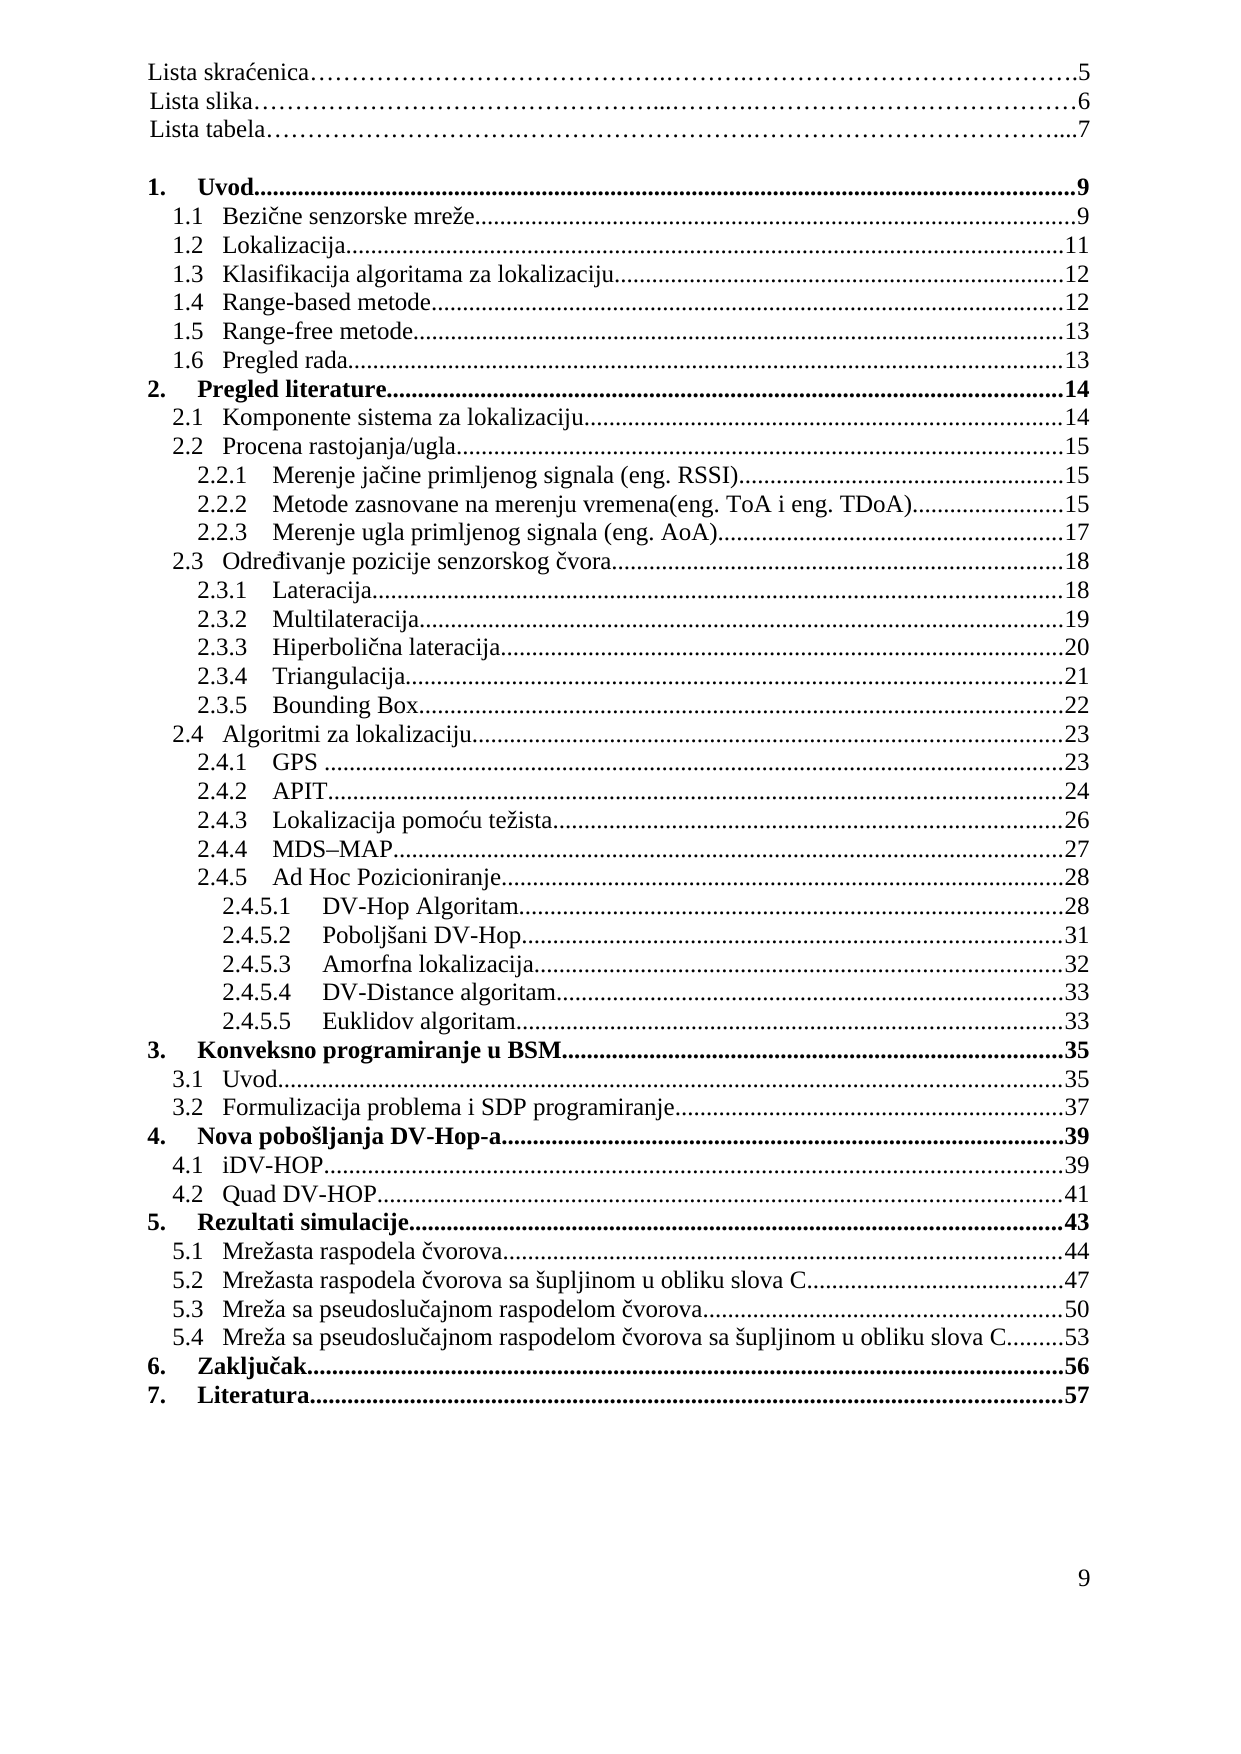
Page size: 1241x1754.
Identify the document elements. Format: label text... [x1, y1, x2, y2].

text Lista tabela………………………….……………………….………………………………....7 [147, 114, 1090, 143]
text Lista skraćenica…………………………………….……….………………………………….5 [147, 57, 1090, 86]
text Lista slika…………………………………………...……….…………………………………6 [147, 86, 1090, 114]
